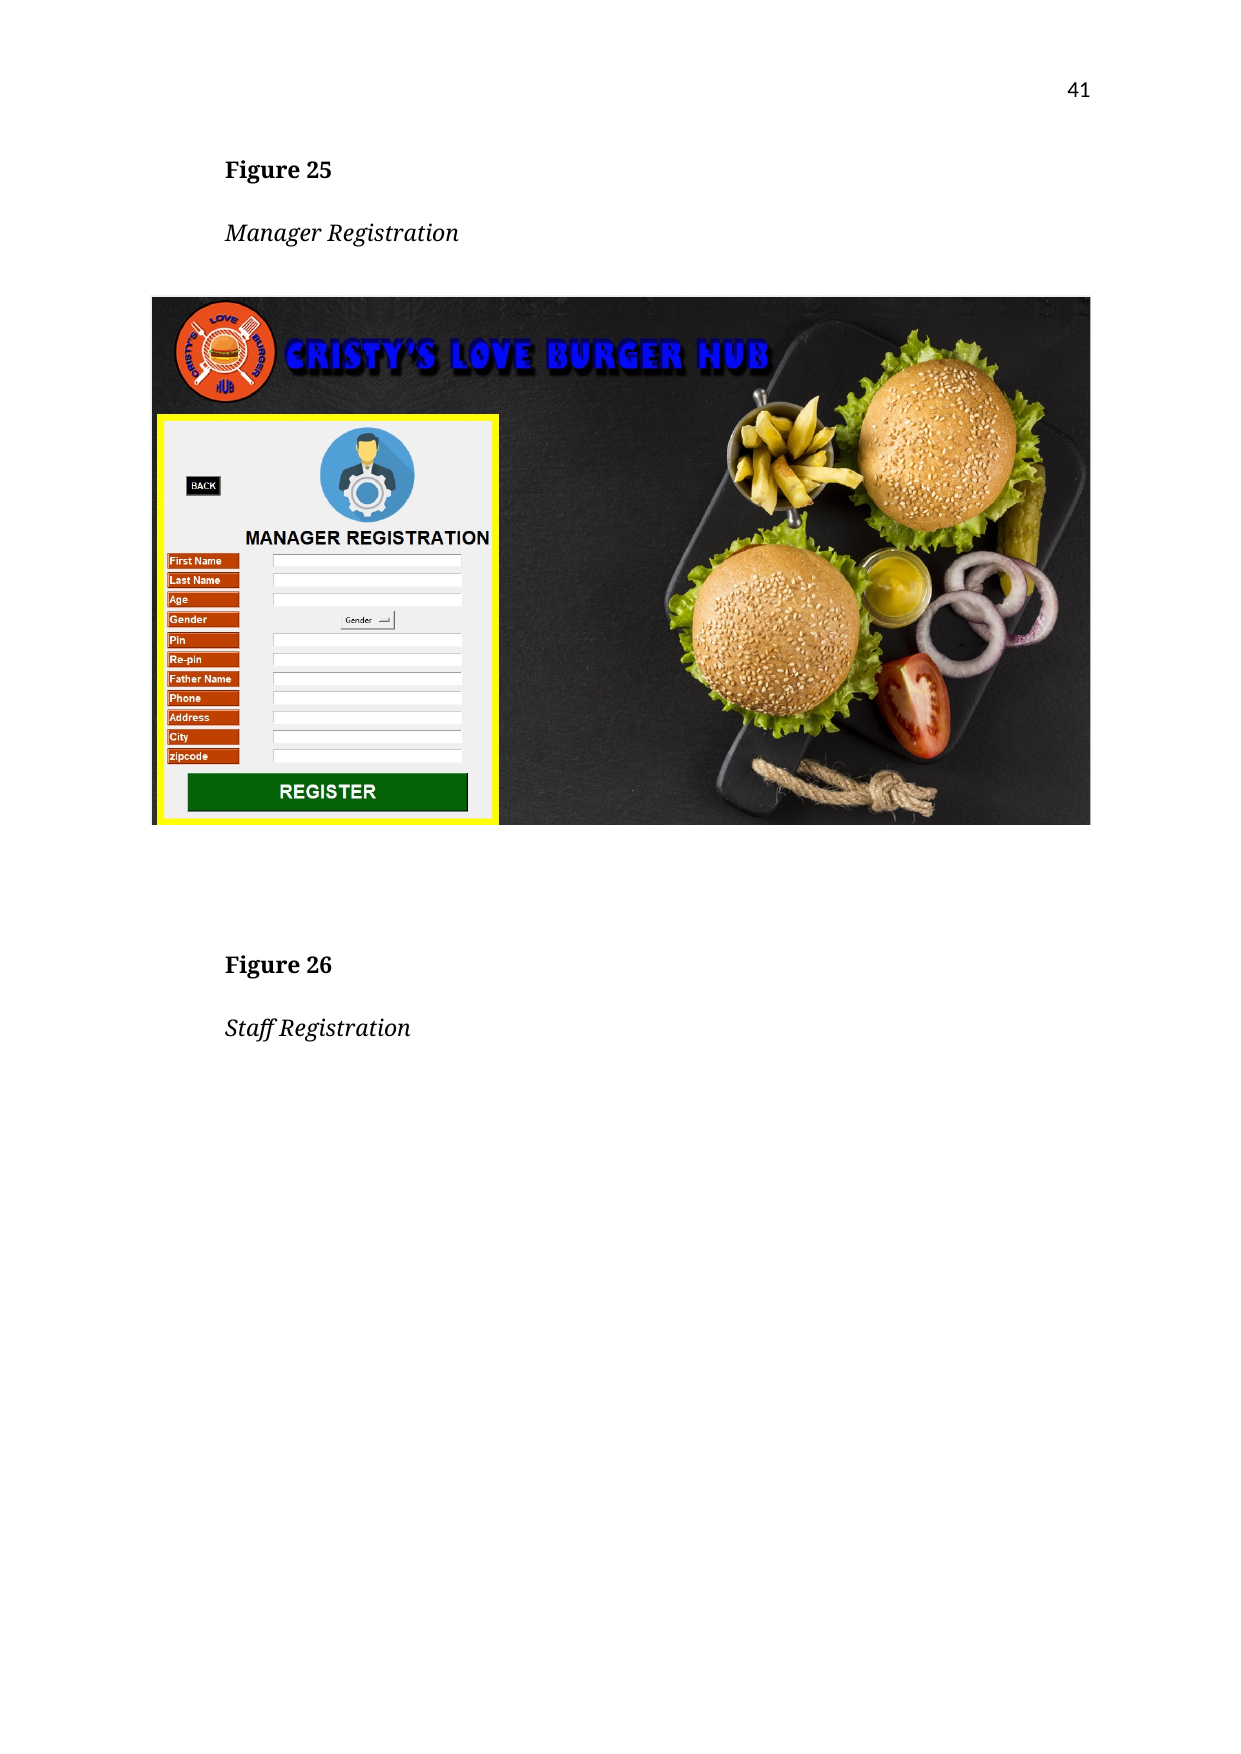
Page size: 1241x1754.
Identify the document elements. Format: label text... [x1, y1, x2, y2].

text Staff Registration [150, 1012, 1090, 1043]
picture [150, 295, 1091, 825]
text Manager Registration [150, 217, 1090, 248]
subtitle Figure 26 [225, 949, 1090, 980]
subtitle Figure 25 [225, 154, 1090, 185]
